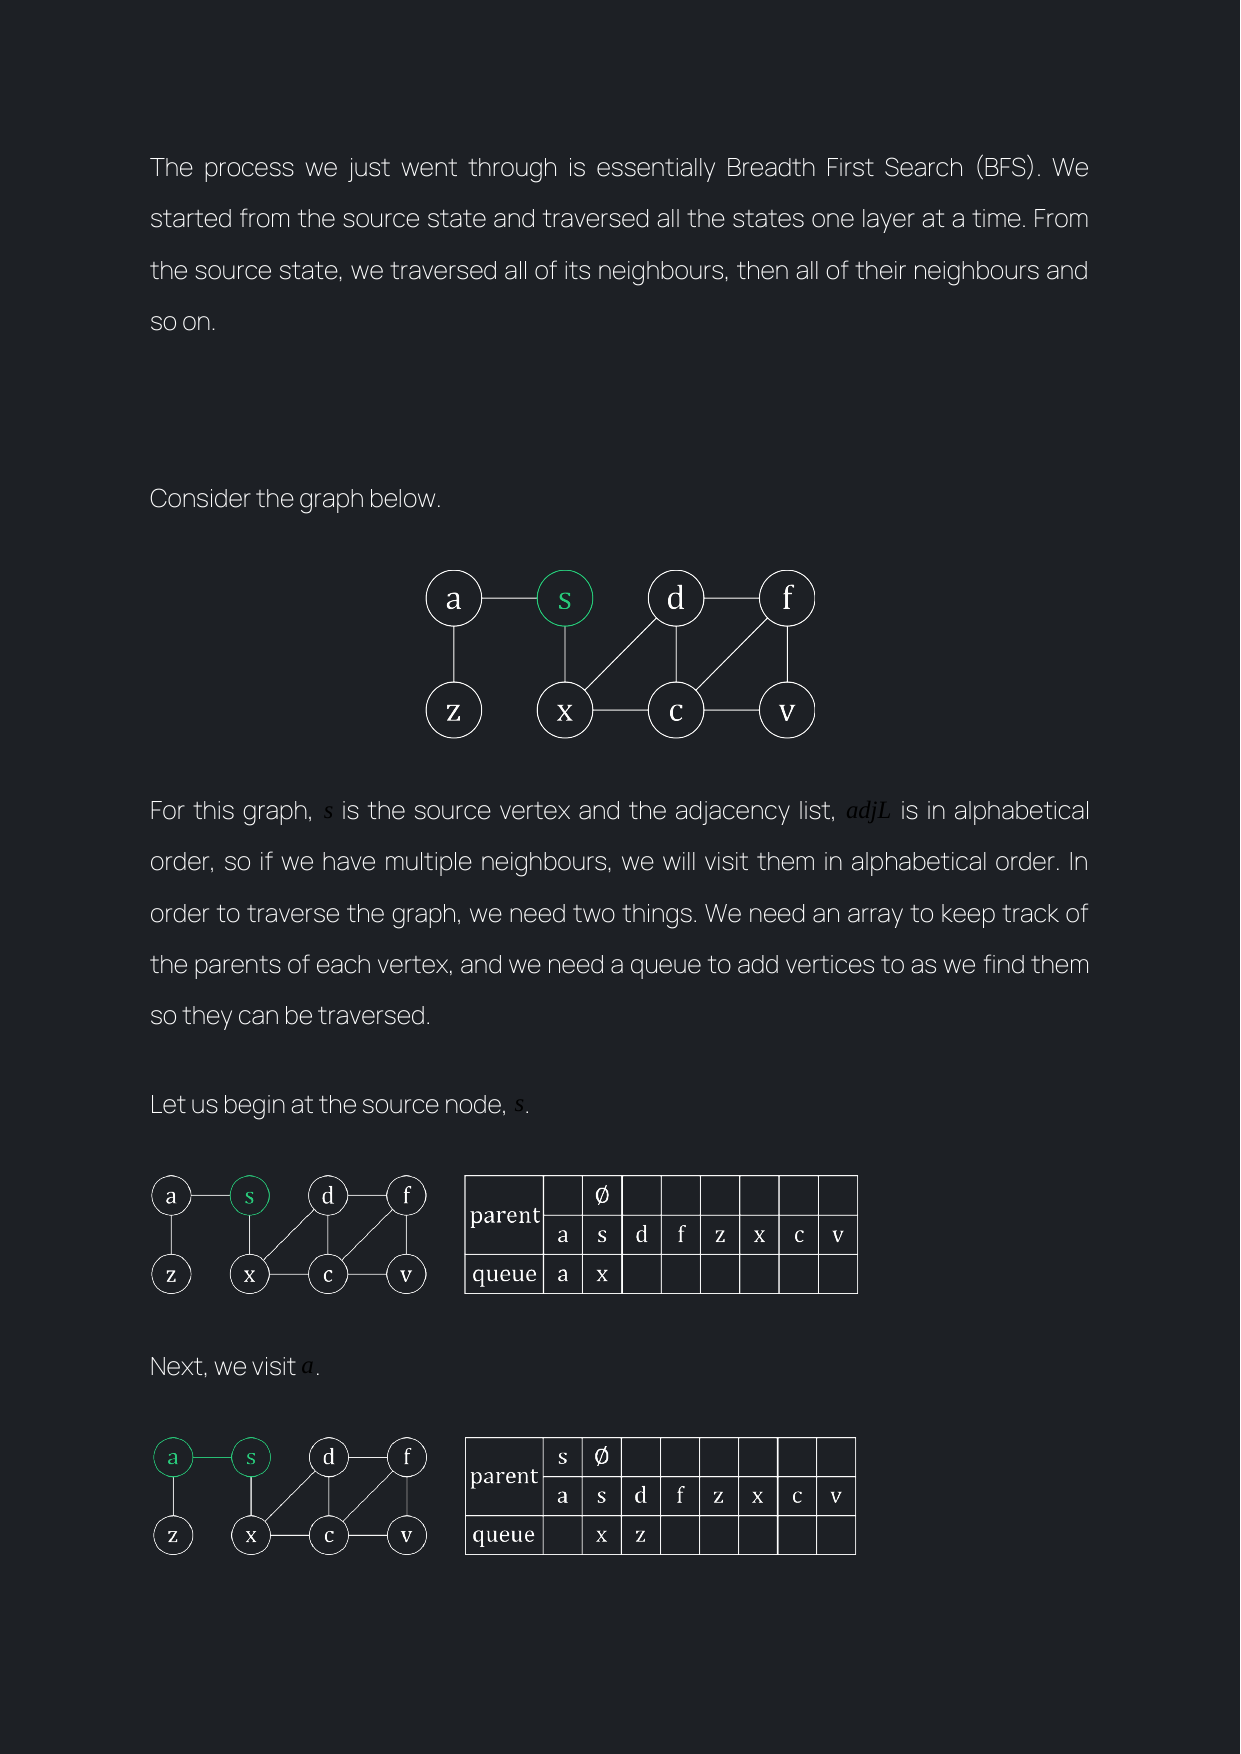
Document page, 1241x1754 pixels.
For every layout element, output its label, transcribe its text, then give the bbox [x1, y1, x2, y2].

text The process we just went through is essentially Breadth First Search (BFS). We started from the source state and traversed all the states one layer at a time. From the source state, we traversed all of its neighbours, then all of their neighbours and so on. [150, 150, 1090, 338]
text Let us begin at the source node, . [150, 1087, 1090, 1121]
picture [425, 570, 815, 739]
text Consider the graph below. [150, 481, 1090, 515]
picture [150, 1175, 859, 1294]
picture [150, 1437, 859, 1555]
text Next, we visit . [150, 1348, 1090, 1383]
text For this graph, is the source vertex and the adjacency list, is in alphabetical order, so if we have multiple neighbours, we will visit them in alphabetical order. In order to traverse the graph, we need two things. We need an array to keep track of the parents of each vertex, and we need a queue to add vertices to as we find them so they can be traversed. [150, 793, 1090, 1032]
